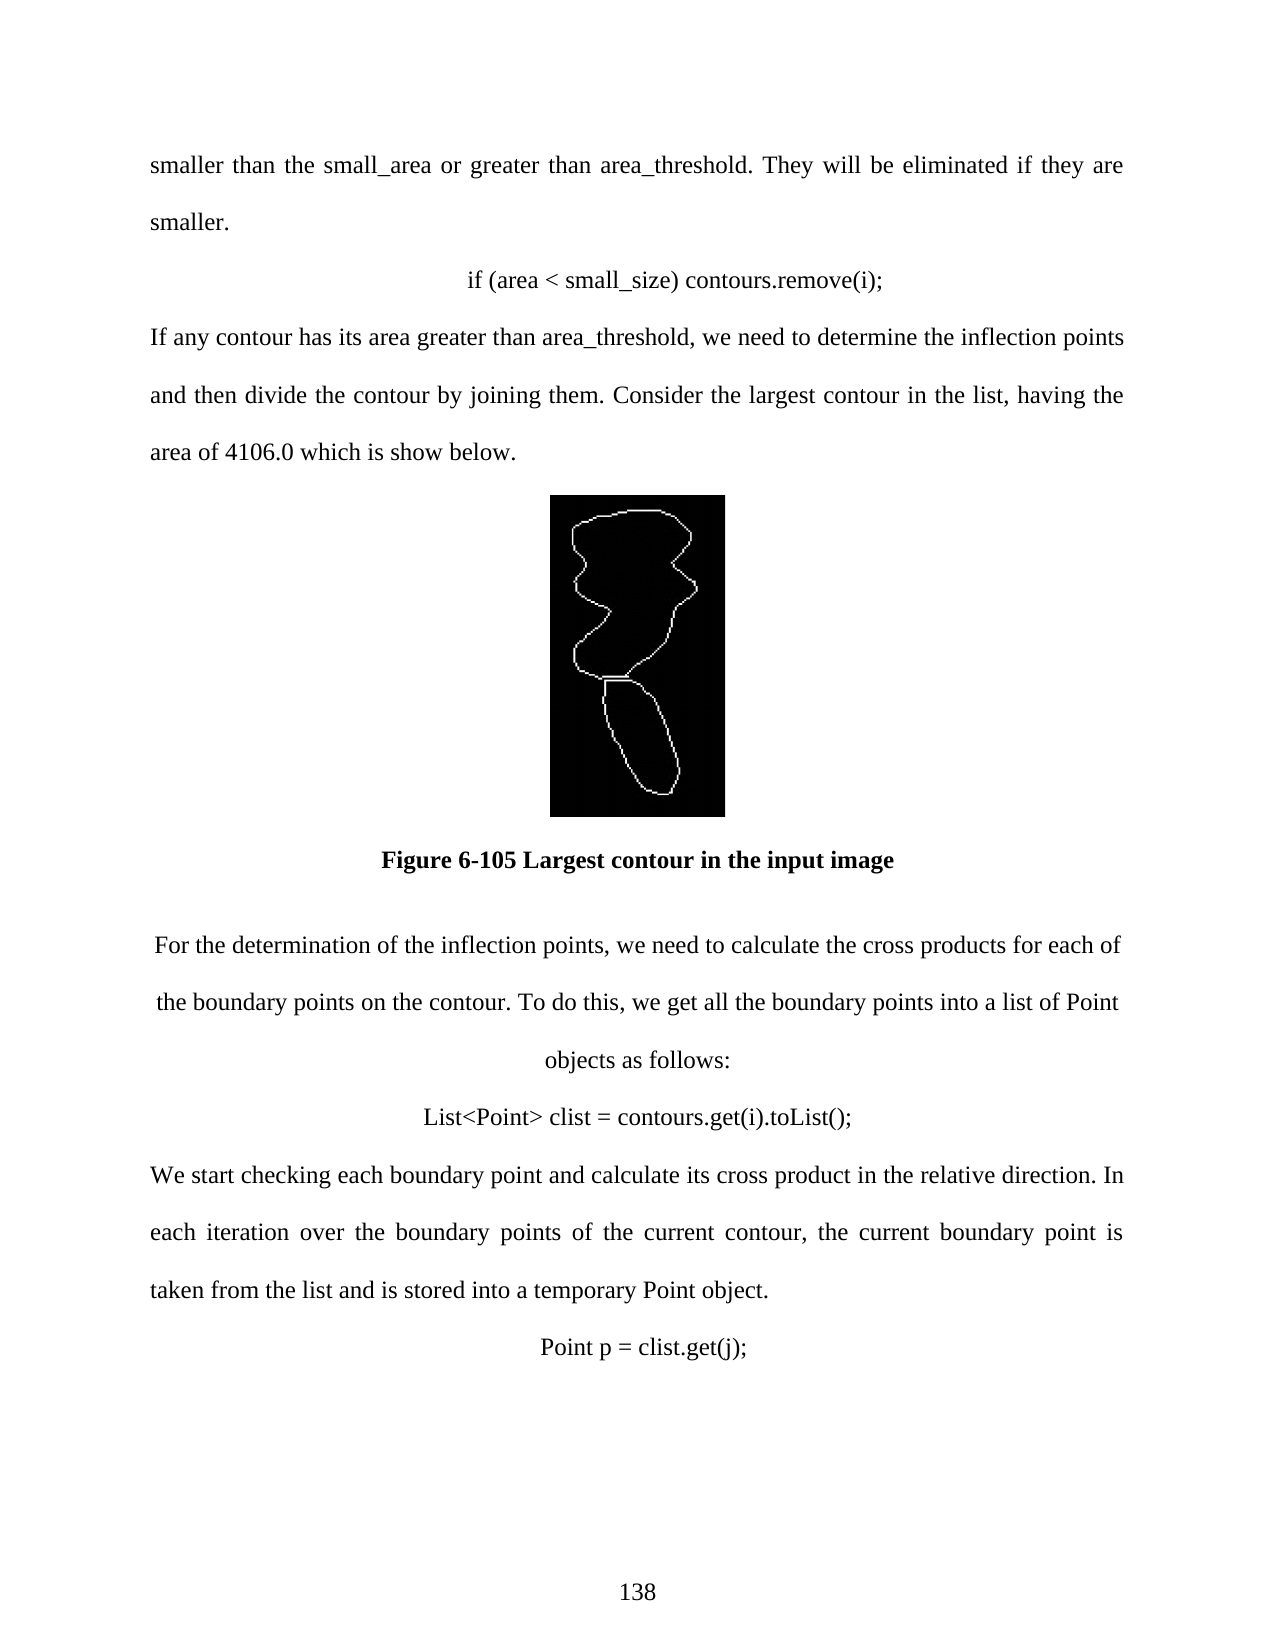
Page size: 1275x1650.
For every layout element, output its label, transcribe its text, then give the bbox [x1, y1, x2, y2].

text We start checking each boundary point and calculate its cross product in the relative direction. In each iteration over the boundary points of the current contour, the current boundary point is taken from the list and is stored into a temporary Point object. [150, 1160, 1125, 1303]
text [150, 150, 1125, 236]
text List<Point> clist = contours.get(i).toList(); [150, 1102, 1125, 1131]
picture [550, 495, 725, 817]
text Point p = clist.get(j); [150, 1332, 1125, 1361]
text if (area < small_size) contours.remove(i); [150, 265, 1125, 294]
text For the determination of the inflection points, we need to calculate the cross products for each of the boundary points on the contour. To do this, we get all the boundary points into a list of Point objects as follows: [150, 930, 1125, 1073]
text If any contour has its area greater than area_threshold, we need to determine the inflection points and then divide the contour by joining them. Consider the largest contour in the list, having the area of 4106.0 which is show below. [150, 322, 1125, 466]
